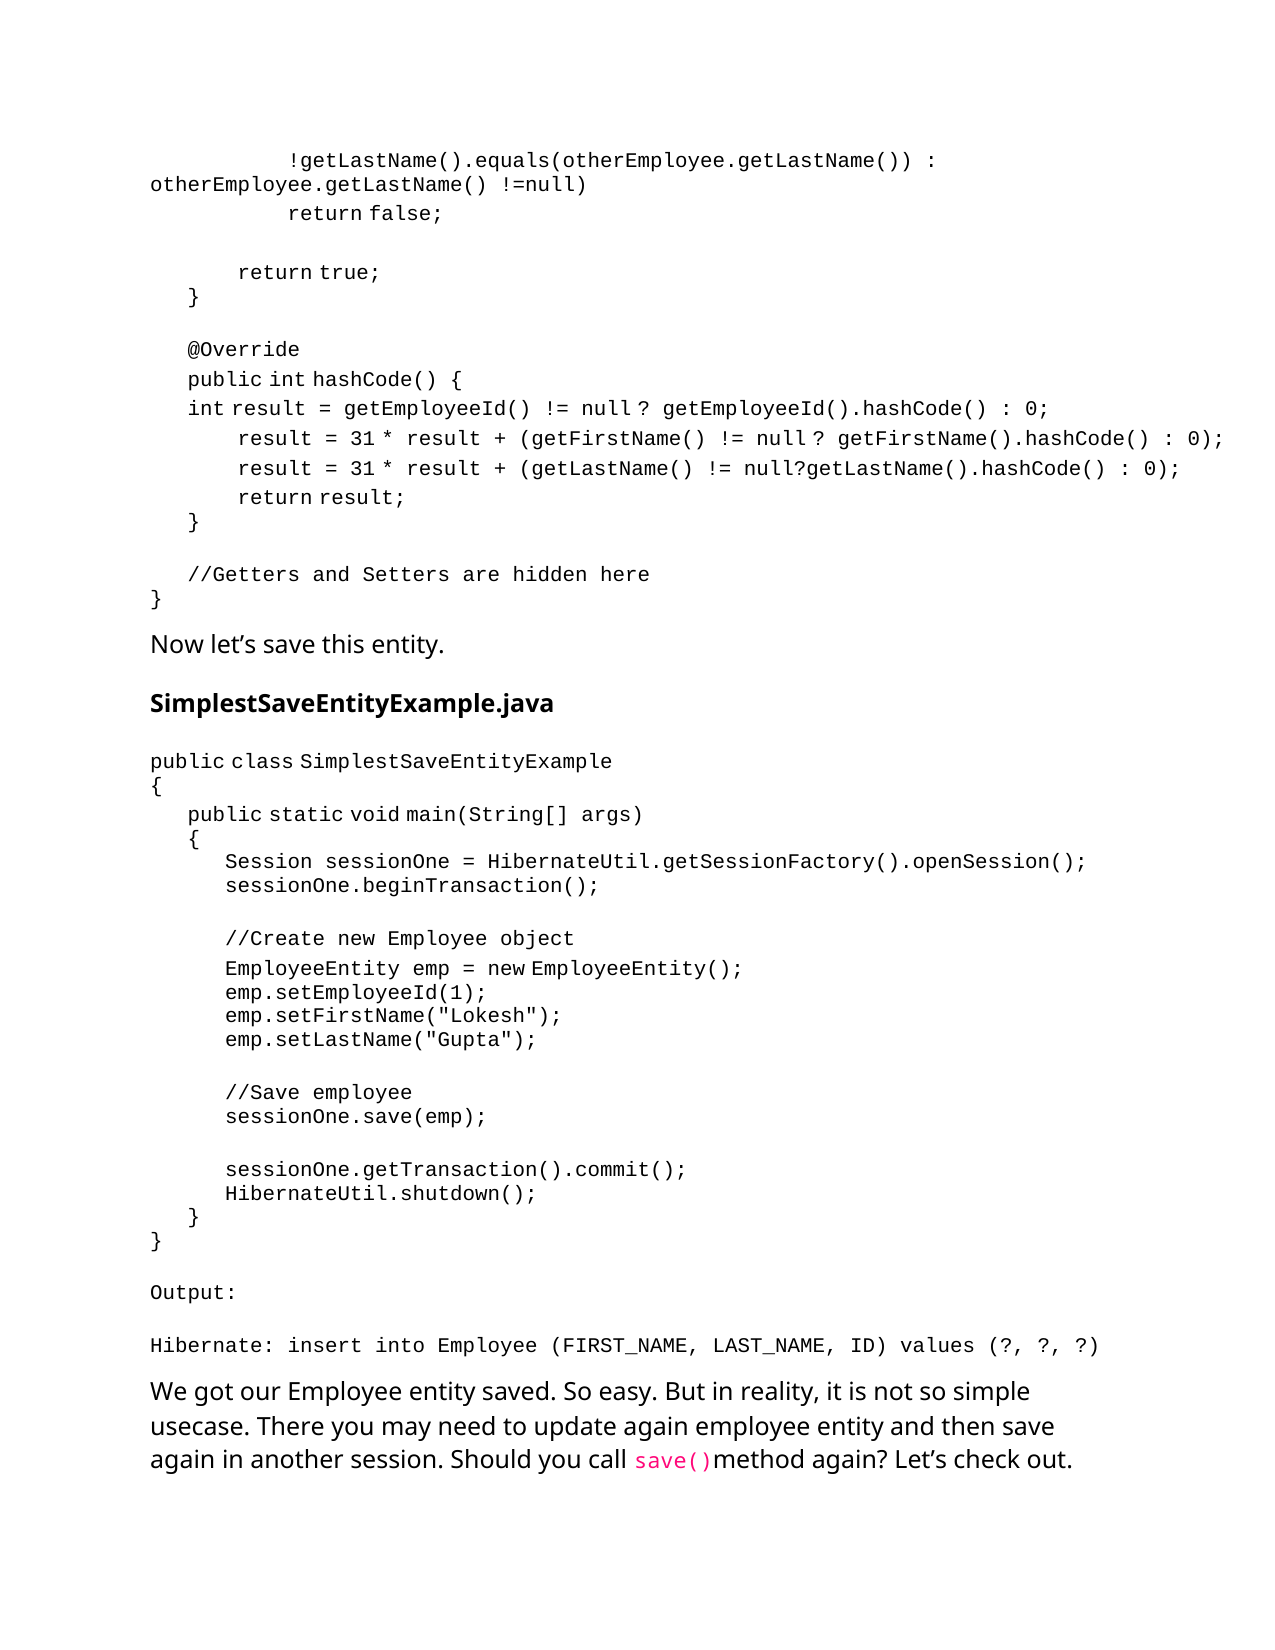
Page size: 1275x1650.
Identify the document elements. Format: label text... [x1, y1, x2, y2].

text SimplestSaveEntityExample.java [150, 686, 1125, 720]
text We got our Employee entity saved. So easy. But in reality, it is not so simple usecase. There you may need to update again employee entity and then save again in another session. Should you call save()method again? Let’s check out. [150, 1374, 1125, 1476]
table_header public class SimplestSaveEntityExample { public static void main(String[] args) { Session sessionOne = HibernateUtil.getSessionFactory().openSession(); sessionOne.beginTransaction(); //Create new Employee object EmployeeEntity emp = new EmployeeEntity(); emp.setEmployeeId(1); emp.setFirstName("Lokesh"); emp.setLastName("Gupta"); //Save employee sessionOne.save(emp); sessionOne.getTransaction().commit(); HibernateUtil.shutdown(); } } Output: Hibernate: insert into Employee (FIRST_NAME, LAST_NAME, ID) values (?, ?, ?) [150, 745, 1275, 1358]
text Now let’s save this entity. [150, 627, 1125, 661]
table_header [150, 150, 1275, 611]
